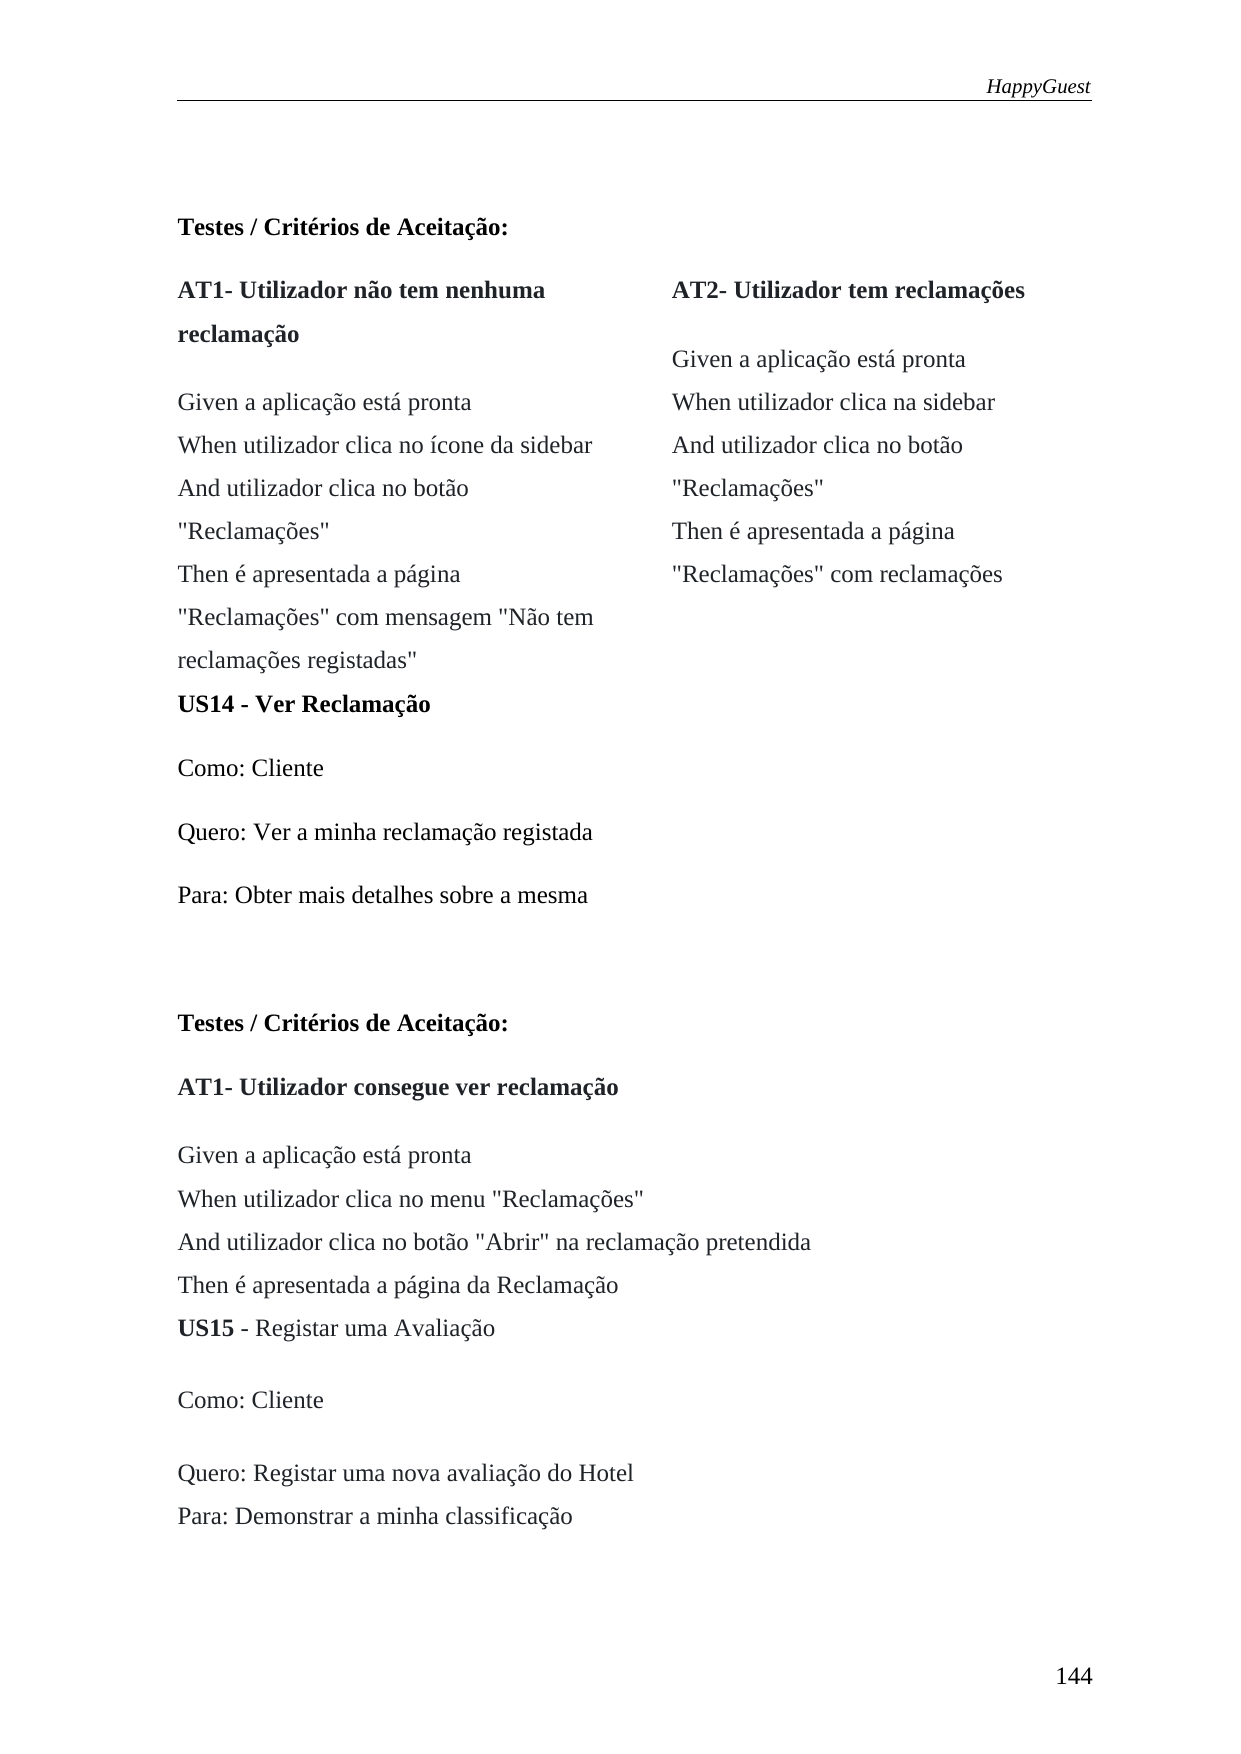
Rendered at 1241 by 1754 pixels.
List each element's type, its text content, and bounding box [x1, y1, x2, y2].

text Testes / Critérios de Aceitação: [177, 212, 1092, 240]
text AT1- Utilizador consegue ver reclamação [177, 1072, 1092, 1101]
text Given a aplicação está pronta When utilizador clica na sidebar And utilizador clica no botão "Reclamações" Then é apresentada a página "Reclamações" com reclamações [672, 344, 1092, 588]
text Como: Cliente [177, 753, 1092, 781]
text US15 - Registar uma Avaliação [177, 1313, 1092, 1342]
text Quero: Registar uma nova avaliação do Hotel [177, 1458, 1092, 1486]
text US14 - Ver Reclamação [177, 689, 1092, 717]
text Como: Cliente [177, 1385, 1092, 1414]
text Para: Demonstrar a minha classificação [177, 1501, 1092, 1529]
text Testes / Critérios de Aceitação: [177, 1008, 1092, 1037]
text Given a aplicação está pronta When utilizador clica no menu "Reclamações" And utilizador clica no botão "Abrir" na reclamação pretendida Then é apresentada a página da Reclamação [177, 1141, 1092, 1299]
text AT1- Utilizador não tem nenhuma reclamação [177, 276, 598, 347]
text Quero: Ver a minha reclamação registada [177, 817, 1092, 845]
text AT2- Utilizador tem reclamações [672, 276, 1092, 304]
text Given a aplicação está pronta When utilizador clica no ícone da sidebar And utilizador clica no botão "Reclamações" Then é apresentada a página "Reclamações" com mensagem "Não tem reclamações registadas" [177, 387, 598, 674]
text Para: Obter mais detalhes sobre a mesma [177, 881, 1092, 909]
